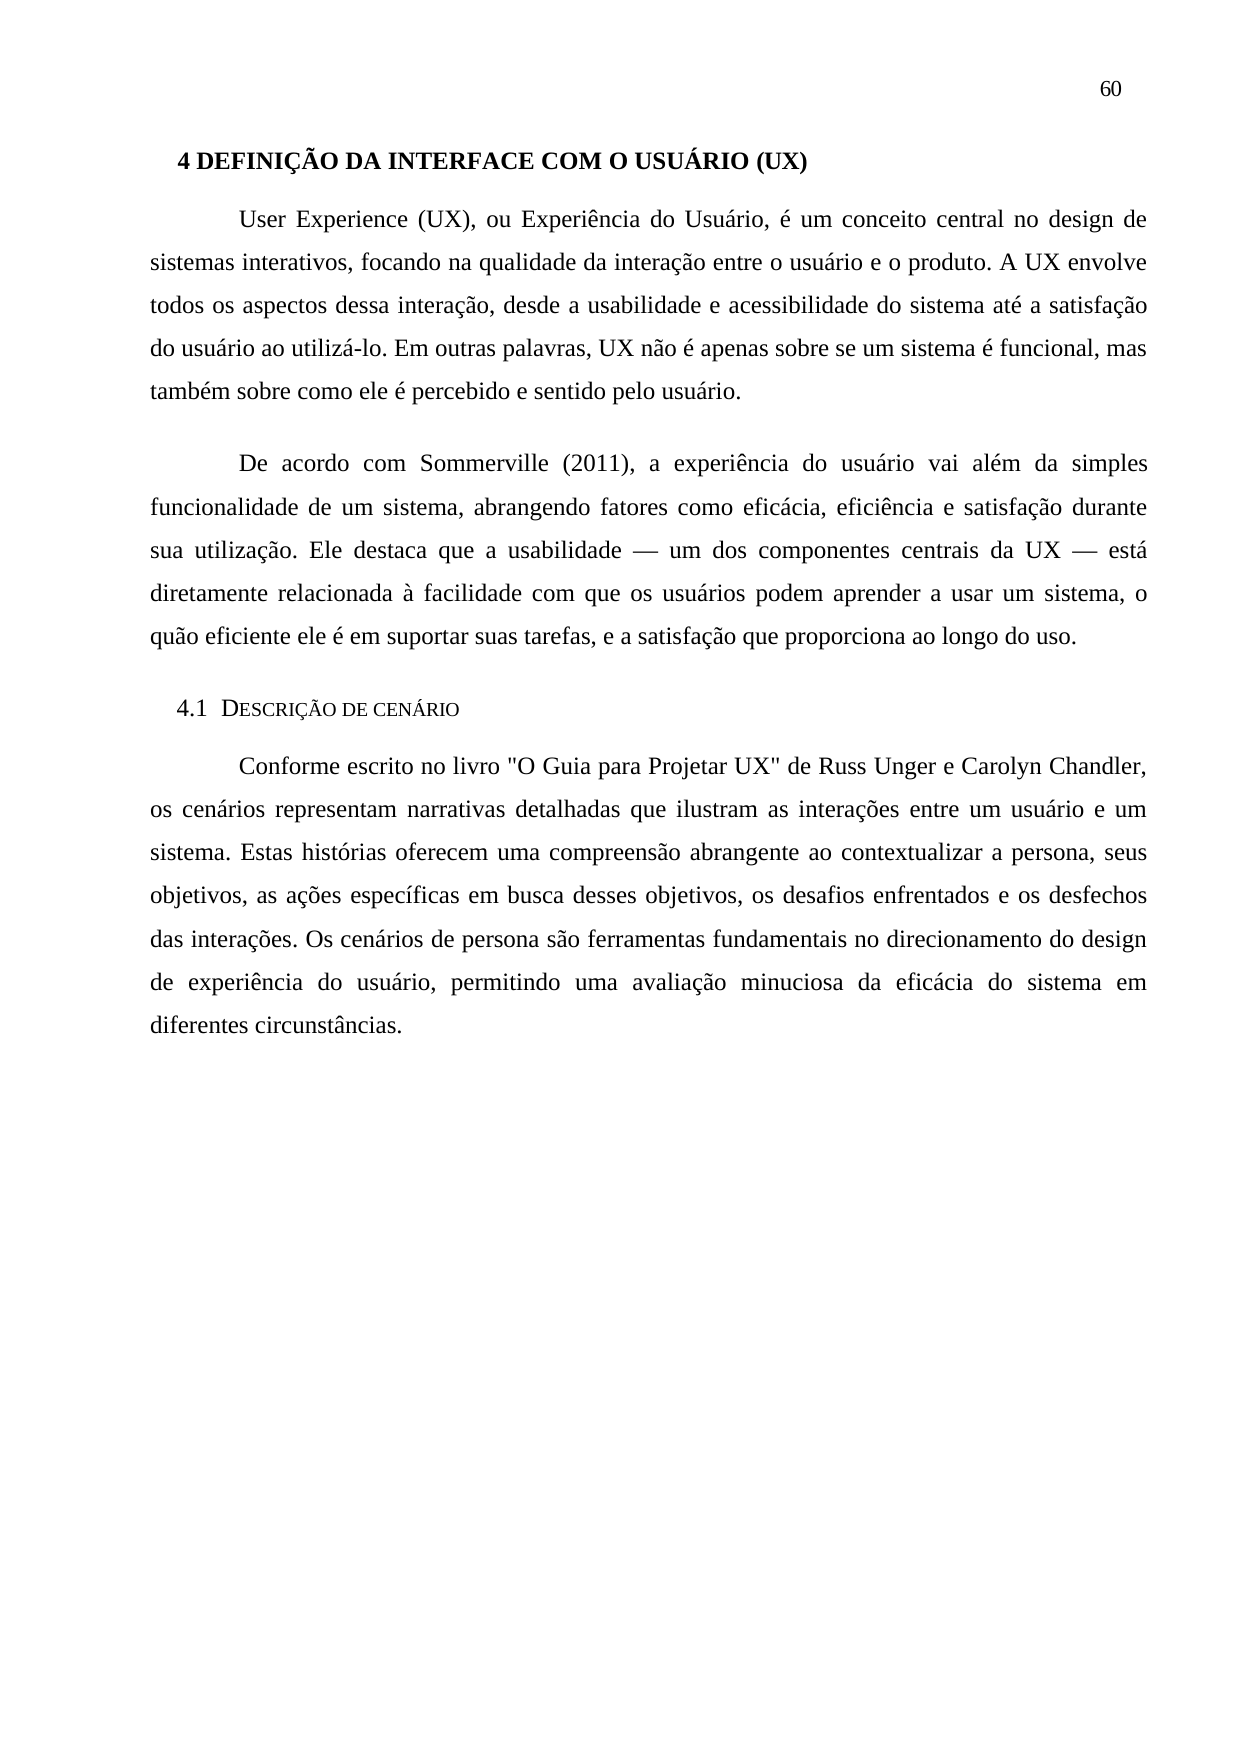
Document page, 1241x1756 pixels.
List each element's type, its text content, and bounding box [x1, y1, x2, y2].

text User Experience (UX), ou Experiência do Usuário, é um conceito central no design de sistemas interativos, focando na qualidade da interação entre o usuário e o produto. A UX envolve todos os aspectos dessa interação, desde a usabilidade e acessibilidade do sistema até a satisfação do usuário ao utilizá-lo. Em outras palavras, UX não é apenas sobre se um sistema é funcional, mas também sobre como ele é percebido e sentido pelo usuário. [150, 204, 1148, 405]
text Conforme escrito no livro "O Guia para Projetar UX" de Russ Unger e Carolyn Chandler, os cenários representam narrativas detalhadas que ilustram as interações entre um usuário e um sistema. Estas histórias oferecem uma compreensão abrangente ao contextualizar a persona, seus objetivos, as ações específicas em busca desses objetivos, os desafios enfrentados e os desfechos das interações. Os cenários de persona são ferramentas fundamentais no direcionamento do design de experiência do usuário, permitindo uma avaliação minuciosa da eficácia do sistema em diferentes circunstâncias. [150, 751, 1148, 1039]
subtitle 4 DEFINIÇÃO DA INTERFACE COM O USUÁRIO (UX) [177, 146, 1148, 174]
text 4.1 DESCRIÇÃO DE CENÁRIO [176, 693, 1148, 722]
text De acordo com Sommerville (2011), a experiência do usuário vai além da simples funcionalidade de um sistema, abrangendo fatores como eficácia, eficiência e satisfação durante sua utilização. Ele destaca que a usabilidade — um dos componentes centrais da UX — está diretamente relacionada à facilidade com que os usuários podem aprender a usar um sistema, o quão eficiente ele é em suportar suas tarefas, e a satisfação que proporciona ao longo do uso. [150, 448, 1148, 650]
